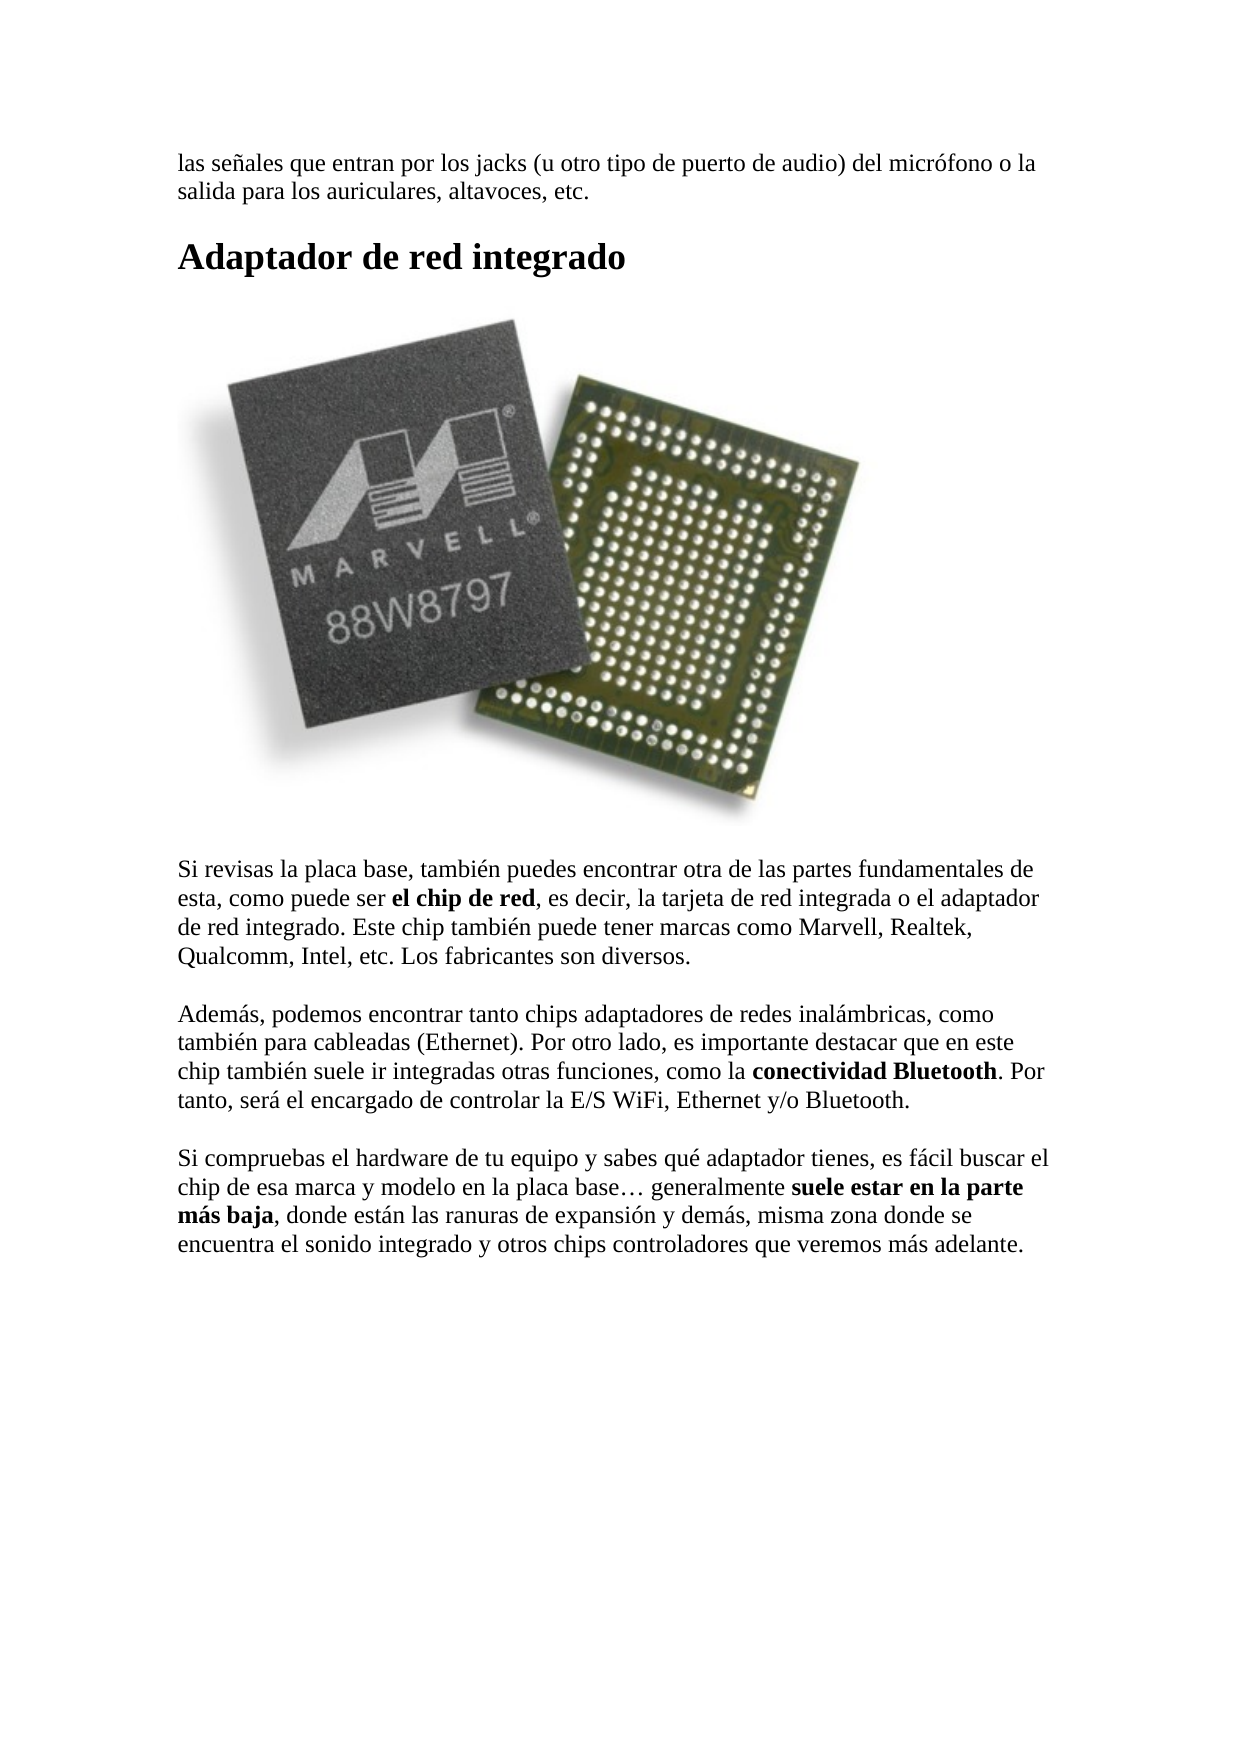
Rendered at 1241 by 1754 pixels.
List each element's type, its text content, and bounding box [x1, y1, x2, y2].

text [177, 148, 1063, 205]
text Si revisas la placa base, también puedes encontrar otra de las partes fundamentales de esta, como puede ser el chip de red, es decir, la tarjeta de red integrada o el adaptador de red integrado. Este chip también puede tener marcas como Marvell, Realtek, Qualcomm, Intel, etc. Los fabricantes son diversos. [177, 854, 1063, 969]
text Además, podemos encontrar tanto chips adaptadores de redes inalámbricas, como también para cableadas (Ethernet). Por otro lado, es importante destacar que en este chip también suele ir integradas otras funciones, como la conectividad Bluetooth. Por tanto, será el encargado de controlar la E/S WiFi, Ethernet y/o Bluetooth. [177, 999, 1063, 1114]
picture [177, 306, 881, 826]
text Si compruebas el hardware de tu equipo y sabes qué adaptador tienes, es fácil buscar el chip de esa marca y modelo en la placa base… generalmente suele estar en la parte más baja, donde están las ranuras de expansión y demás, misma zona donde se encuentra el sonido integrado y otros chips controladores que veremos más adelante. [177, 1143, 1063, 1314]
text Adaptador de red integrado [177, 234, 1063, 277]
